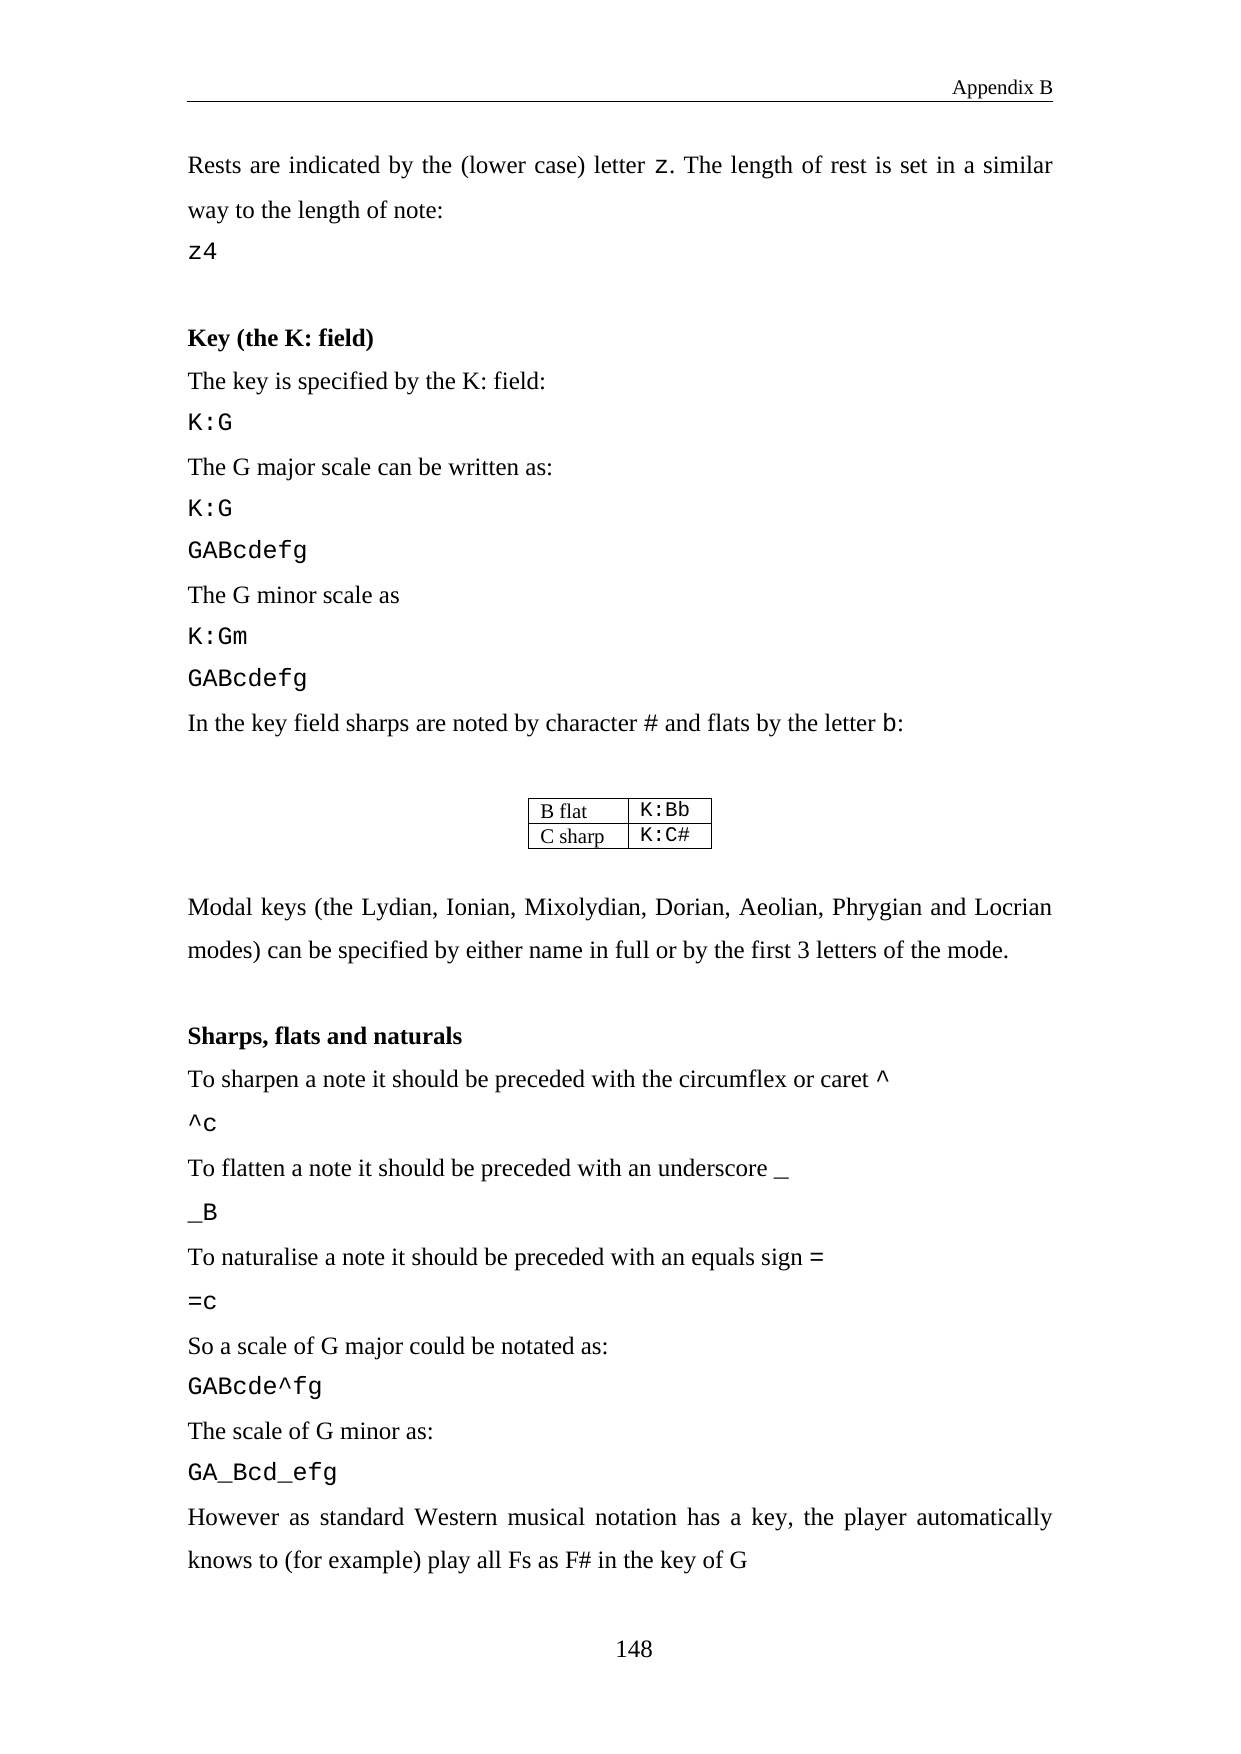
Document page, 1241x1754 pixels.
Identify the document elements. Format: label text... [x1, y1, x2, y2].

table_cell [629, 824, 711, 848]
text Modal keys (the Lydian, Ionian, Mixolydian, Dorian, Aeolian, Phrygian and Locrian modes) can be specified by either name in full or by the first 3 letters of the mode. [187, 892, 1053, 964]
text K:G [187, 409, 1053, 438]
text The G minor scale as [187, 580, 1053, 609]
text ^c [187, 1111, 1053, 1139]
text The key is specified by the K: field: [187, 366, 1053, 395]
text So a scale of G major could be notated as: [187, 1331, 1053, 1359]
text =c [187, 1288, 1053, 1317]
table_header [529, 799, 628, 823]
text The G major scale can be written as: [187, 452, 1053, 481]
text To naturalise a note it should be preceded with an equals sign = [187, 1242, 1053, 1273]
text _B [187, 1199, 1053, 1228]
text GA_Bcd_efg [187, 1459, 1053, 1488]
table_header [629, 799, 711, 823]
text z4 [187, 238, 1053, 267]
text In the key field sharps are noted by character # and flats by the letter b: [187, 708, 1053, 739]
text K:Gm GABcdefg [187, 623, 1053, 694]
text To flatten a note it should be preceded with an underscore _ [187, 1153, 1053, 1184]
text Sharps, flats and naturals [187, 1021, 1053, 1050]
text Key (the K: field) [187, 323, 1053, 352]
text However as standard Western musical notation has a key, the player automatically knows to (for example) play all Fs as F# in the key of G [187, 1502, 1053, 1574]
text GABcde^fg [187, 1374, 1053, 1402]
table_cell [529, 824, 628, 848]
text To sharpen a note it should be preceded with the circumflex or caret ^ [187, 1064, 1053, 1095]
text K:G GABcdefg [187, 495, 1053, 566]
text The scale of G minor as: [187, 1416, 1053, 1445]
text Rests are indicated by the (lower case) letter z. The length of rest is set in a similar way to the length of note: [187, 150, 1053, 224]
